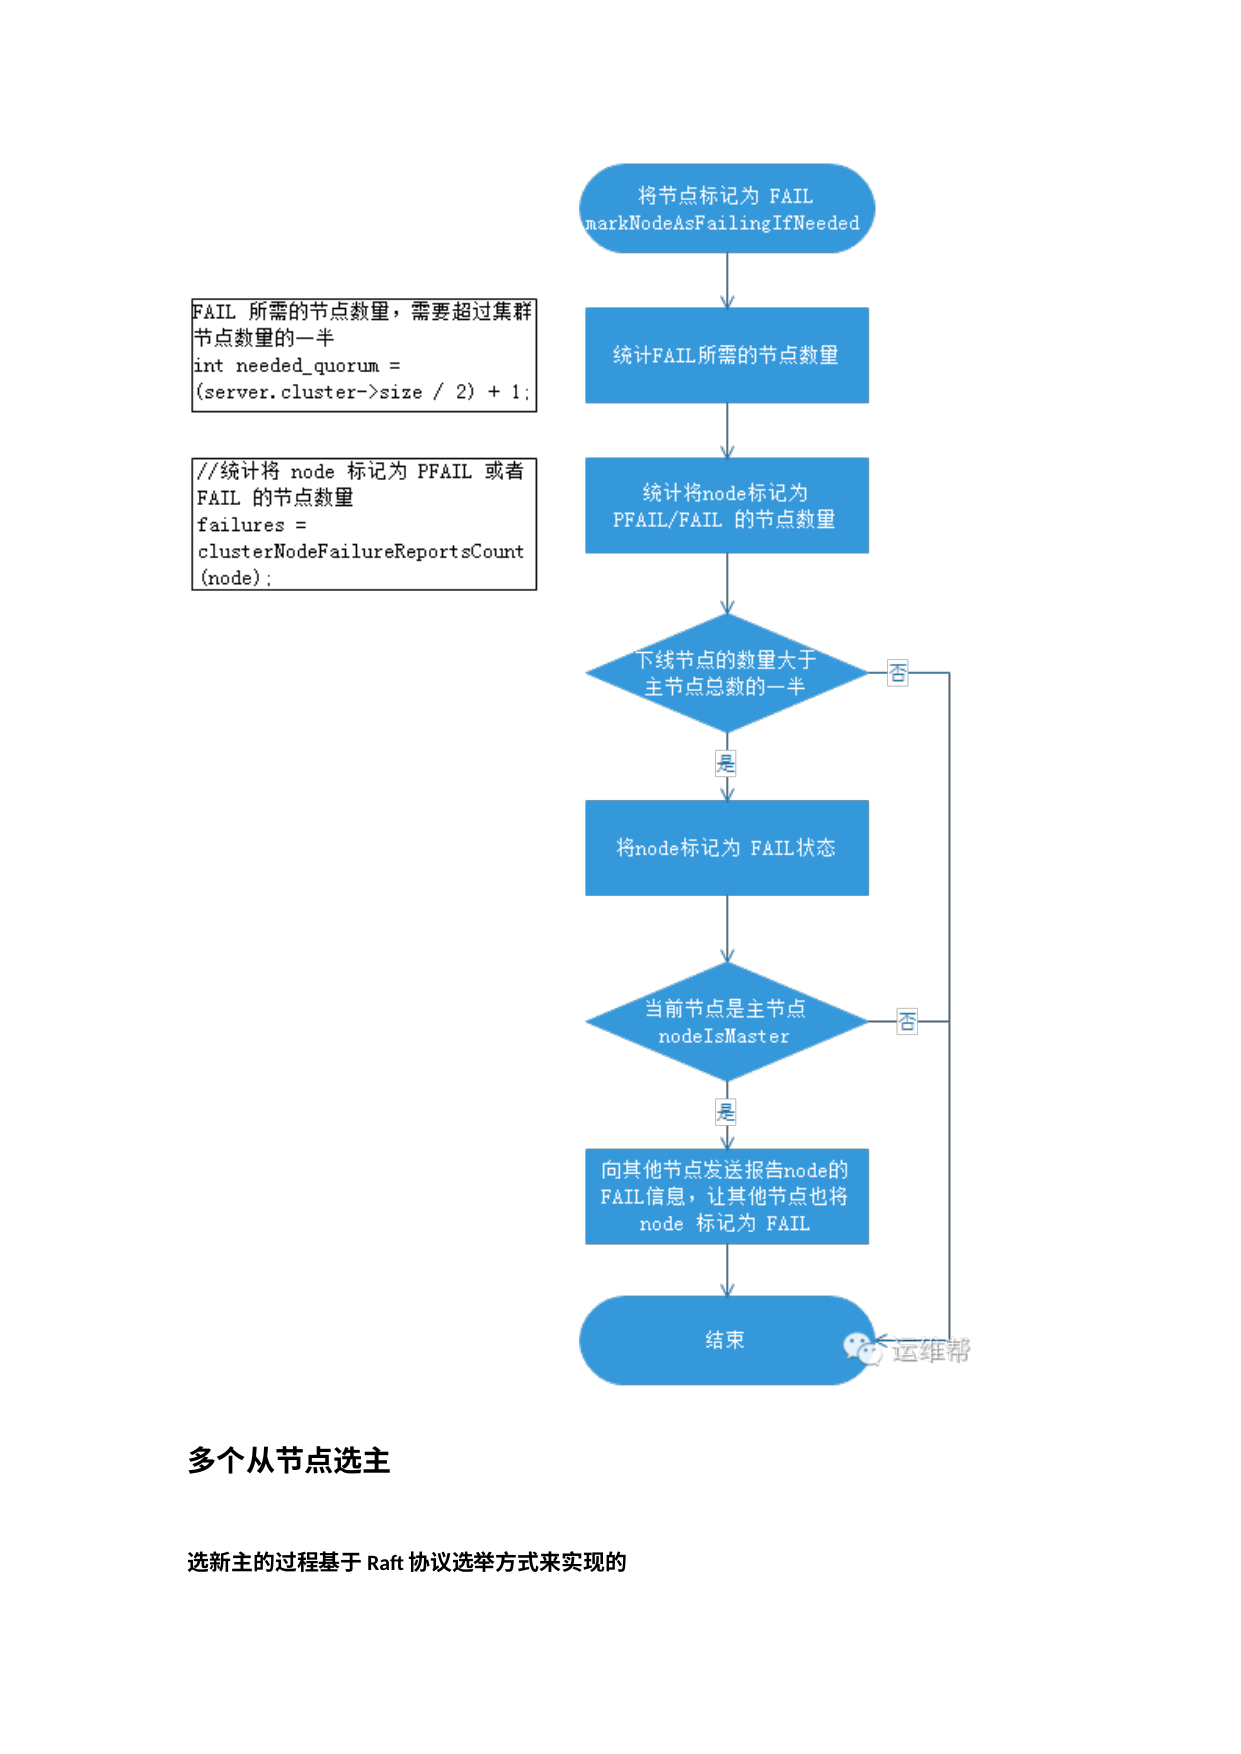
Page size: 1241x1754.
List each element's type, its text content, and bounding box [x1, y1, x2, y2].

subtitle 多个从节点选主 [187, 1426, 1053, 1491]
picture [187, 162, 999, 1390]
text 选新主的过程基于Raft协议选举方式来实现的 [187, 1545, 1053, 1577]
